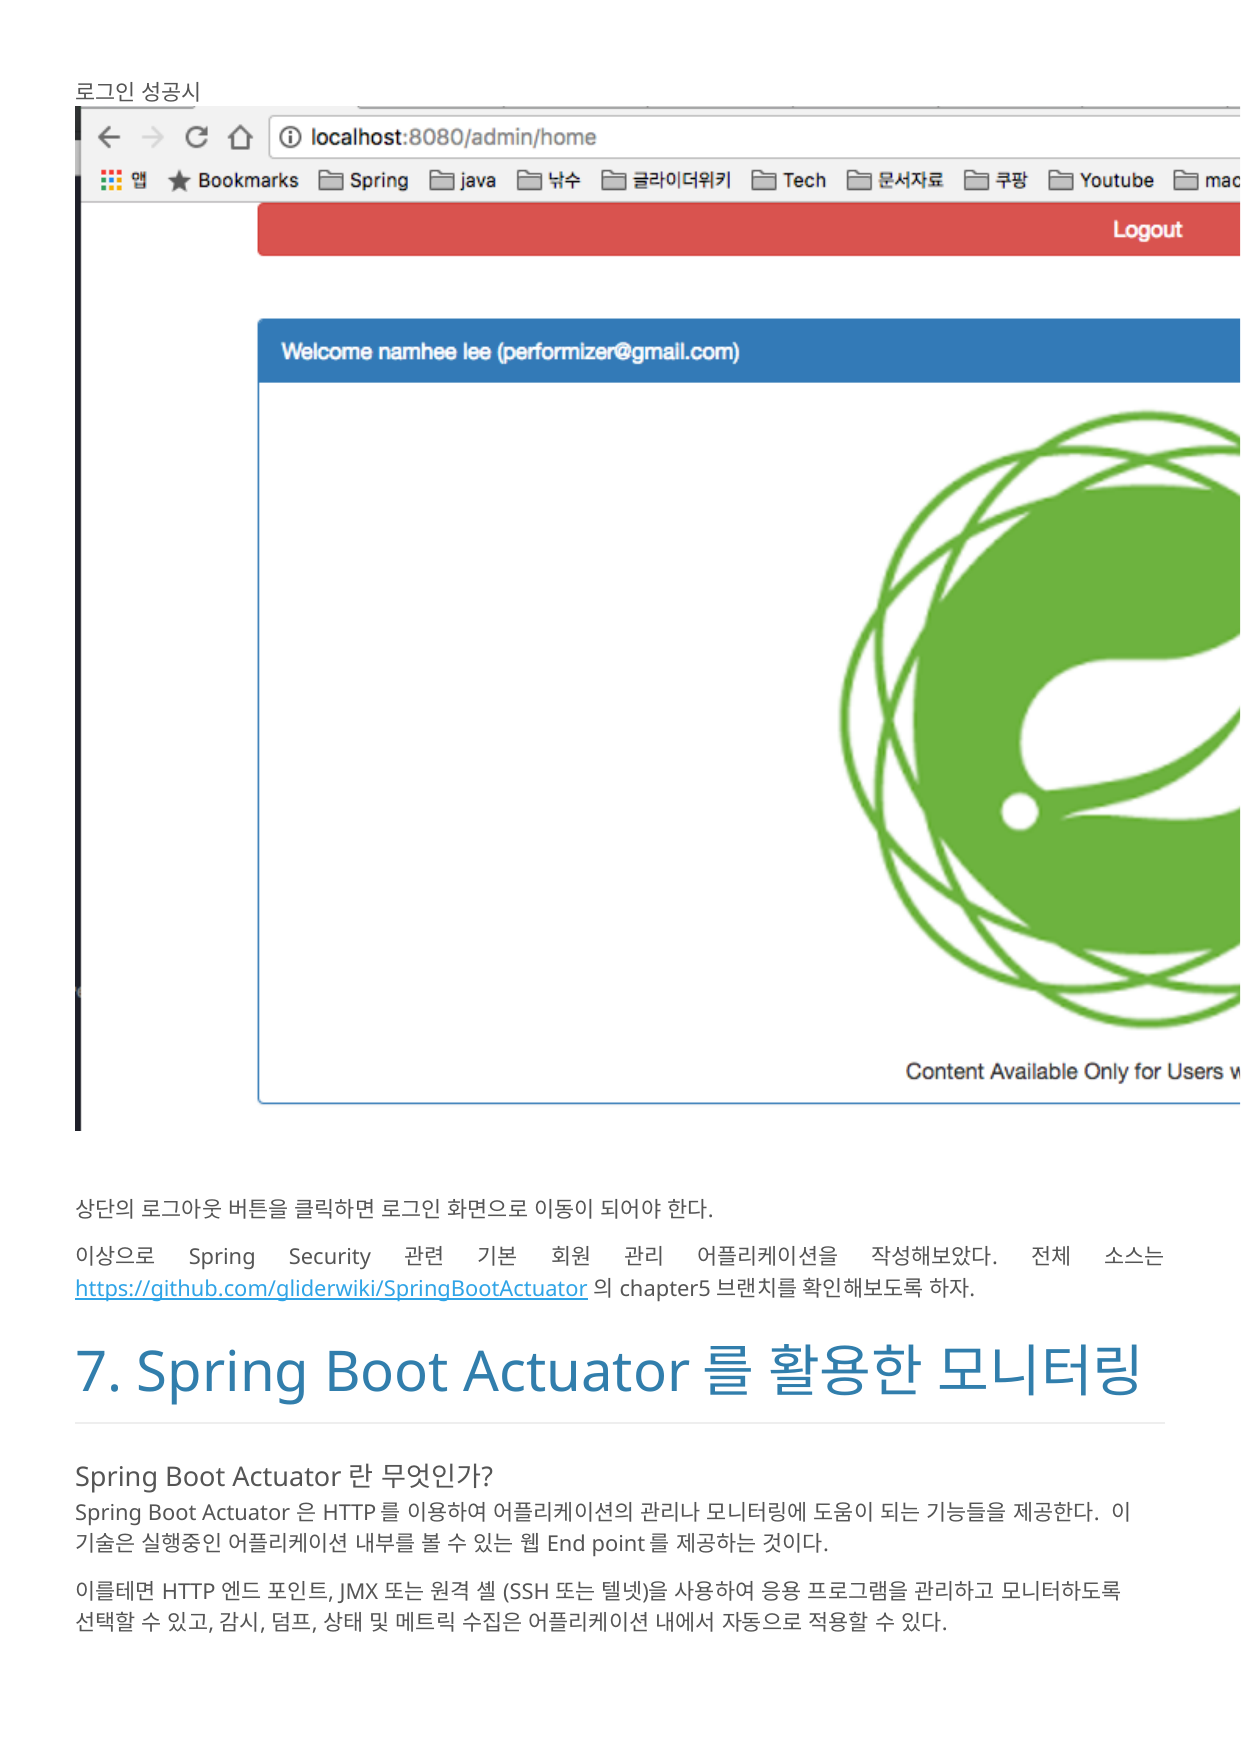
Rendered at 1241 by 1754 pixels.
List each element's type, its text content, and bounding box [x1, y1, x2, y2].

text 로그인 폼 로그인 실패시 로그인 성공시 [75, 75, 1165, 106]
picture [75, 106, 1241, 1131]
text 상단의 로그아웃 버튼을 클릭하면 로그인 화면으로 이동이 되어야 한다. [75, 1192, 1165, 1223]
text 이상으로 Spring Security 관련 기본 회원 관리 어플리케이션을 작성해보았다. 전체 소스는 https://github.com/gliderwiki/SpringBootActuator 의 chapter5 브랜치를 확인해보도록 하자. [75, 1239, 717, 1276]
text 이를테면 HTTP 엔드 포인트, JMX 또는 원격 셸 (SSH 또는 텔넷)을 사용하여 응용 프로그램을 관리하고 모니터하도록 선택할 수 있고, 감시, 덤프, 상태 및 메트릭 수집은 어플리케이션 내에서 자동으로 적용할 수 있다. [75, 1574, 1165, 1666]
subtitle 7. Spring Boot Actuator를 활용한 모니터링 [75, 1326, 1165, 1422]
text Spring Boot Actuator 란 무엇인가? [75, 1455, 1165, 1494]
text Spring Boot Actuator 은 HTTP를 이용하여 어플리케이션의 관리나 모니터링에 도움이 되는 기능들을 제공한다. 이 기술은 실행중인 어플리케이션 내부를 볼 수 있는 웹 End point를 제공하는 것이다. [75, 1494, 1165, 1558]
text 이상으로 Spring Security 관련 기본 회원 관리 어플리케이션을 작성해보았다. 전체 소스는 https://github.com/gliderwiki/SpringBootActuator 의 chapter5 브랜치를 확인해보도록 하자. [969, 1239, 1165, 1302]
